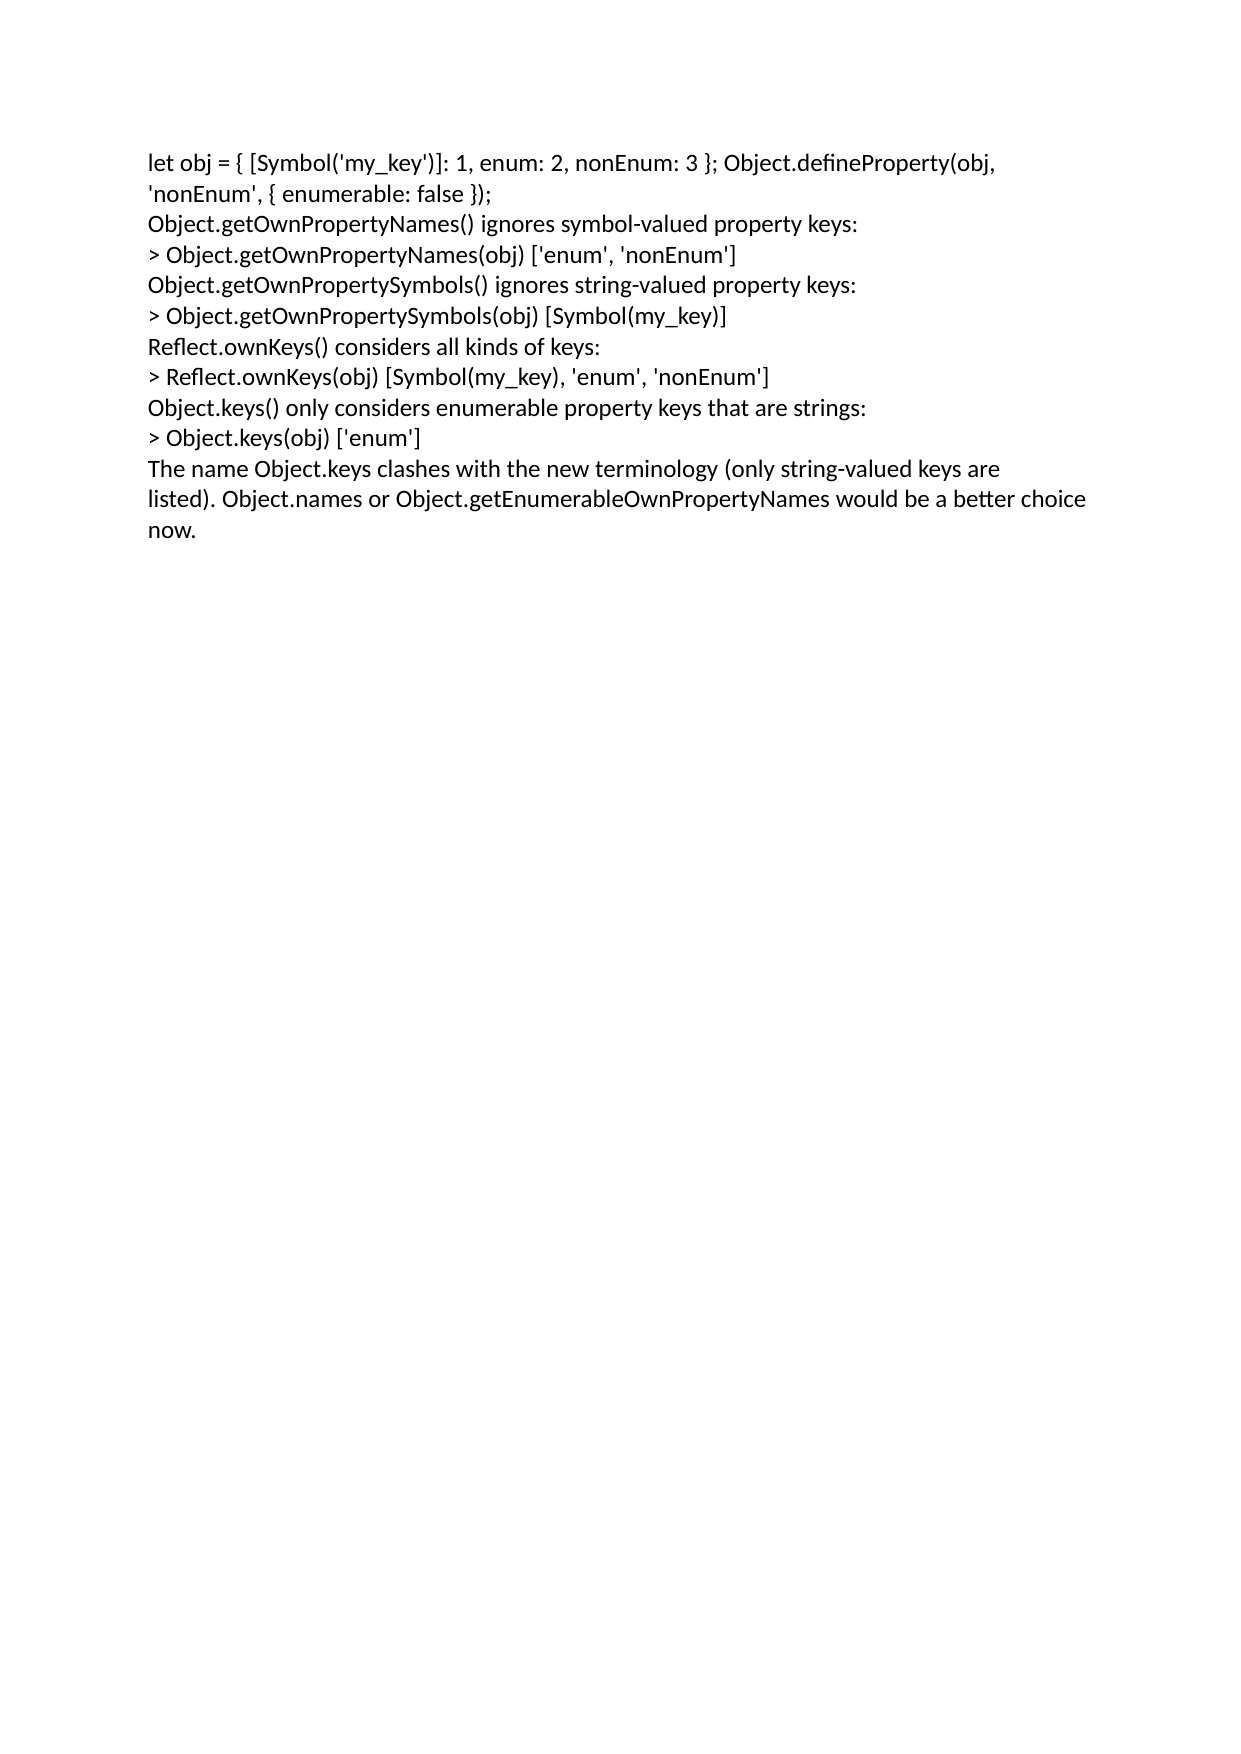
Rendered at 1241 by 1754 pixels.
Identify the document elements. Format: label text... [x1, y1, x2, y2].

text Object.getOwnPropertySymbols() ignores string-valued property keys: [148, 270, 1093, 300]
text > Object.getOwnPropertySymbols(obj) [Symbol(my_key)] [148, 300, 1093, 331]
text > Object.keys(obj) ['enum'] [148, 422, 1093, 453]
text The name Object.keys clashes with the new terminology (only string-valued keys are listed). Object.names or Object.getEnumerableOwnPropertyNames would be a better choice now. [148, 453, 1093, 544]
text > Object.getOwnPropertyNames(obj) ['enum', 'nonEnum'] [148, 239, 1093, 270]
text let obj = { [Symbol('my_key')]: 1, enum: 2, nonEnum: 3 }; Object.defineProperty(obj, 'nonEnum', { enumerable: false }); [148, 148, 1093, 209]
text Object.getOwnPropertyNames() ignores symbol-valued property keys: [148, 209, 1093, 239]
text Object.keys() only considers enumerable property keys that are strings: [148, 392, 1093, 422]
text > Reflect.ownKeys(obj) [Symbol(my_key), 'enum', 'nonEnum'] [148, 361, 1093, 392]
text Reflect.ownKeys() considers all kinds of keys: [148, 331, 1093, 361]
